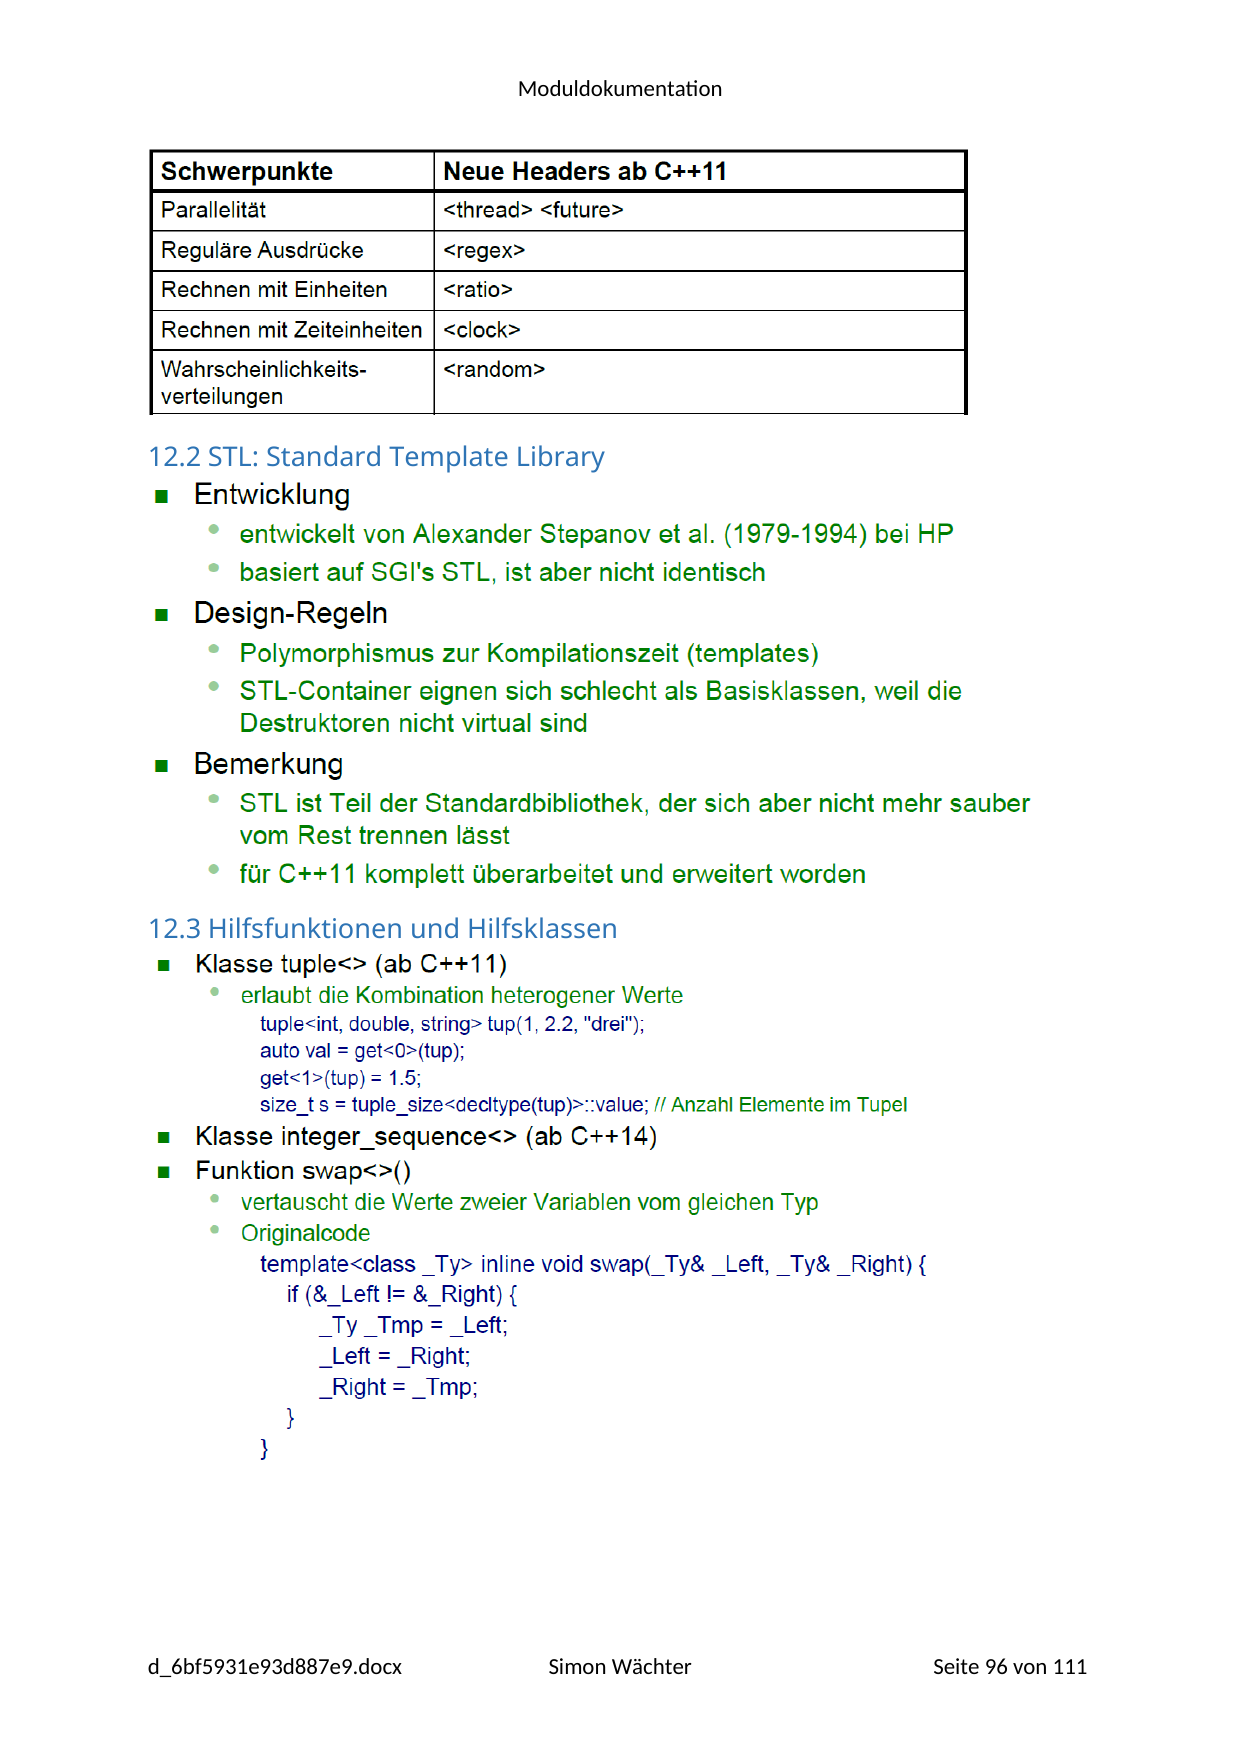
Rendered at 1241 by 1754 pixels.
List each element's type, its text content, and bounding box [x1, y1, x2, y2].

subtitle STL: Standard Template Library [148, 437, 1093, 474]
subtitle Hilfsfunktionen und Hilfsklassen [148, 909, 1093, 946]
picture [147, 477, 1093, 891]
picture [147, 949, 1093, 1476]
picture [147, 147, 974, 419]
